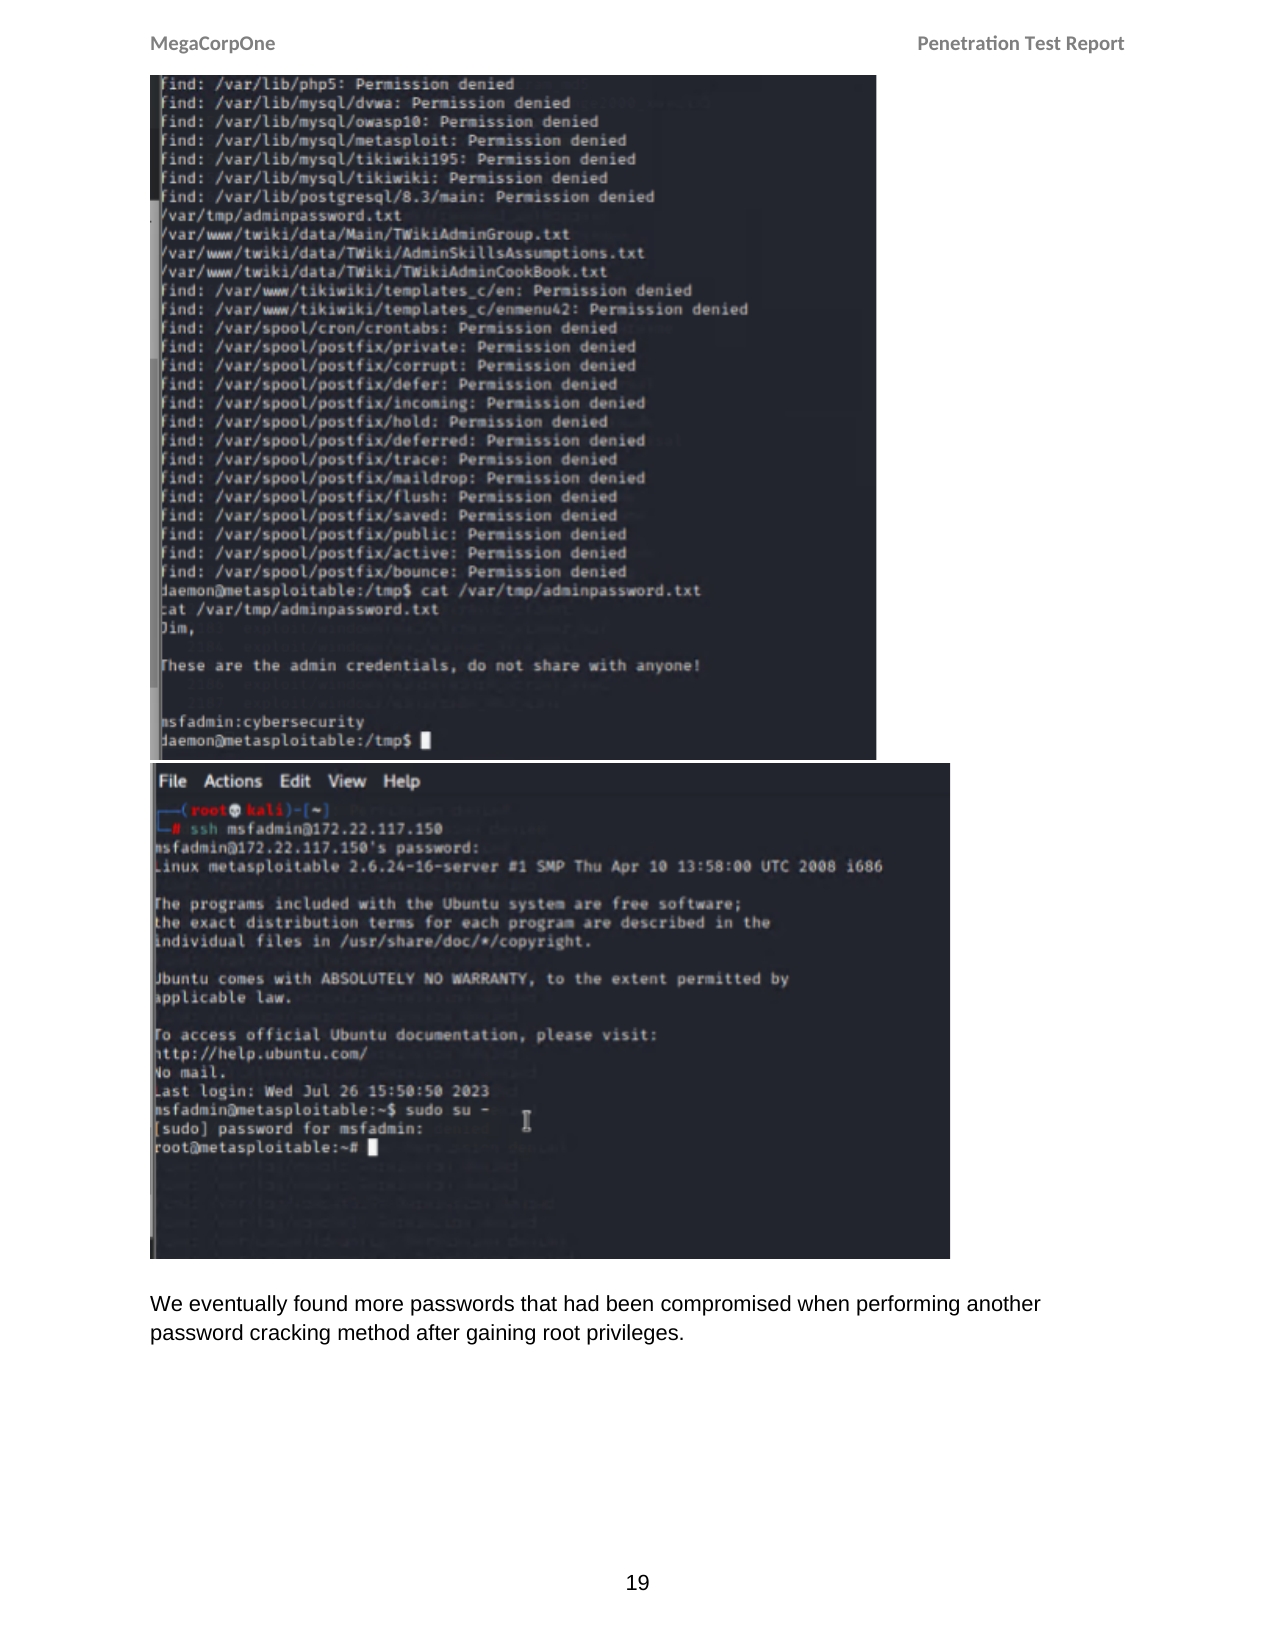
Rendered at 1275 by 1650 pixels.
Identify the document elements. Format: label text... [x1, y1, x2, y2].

picture [150, 75, 877, 760]
picture [150, 763, 951, 1259]
text We eventually found more passwords that had been compromised when performing another password cracking method after gaining root privileges. [150, 1291, 1125, 1345]
